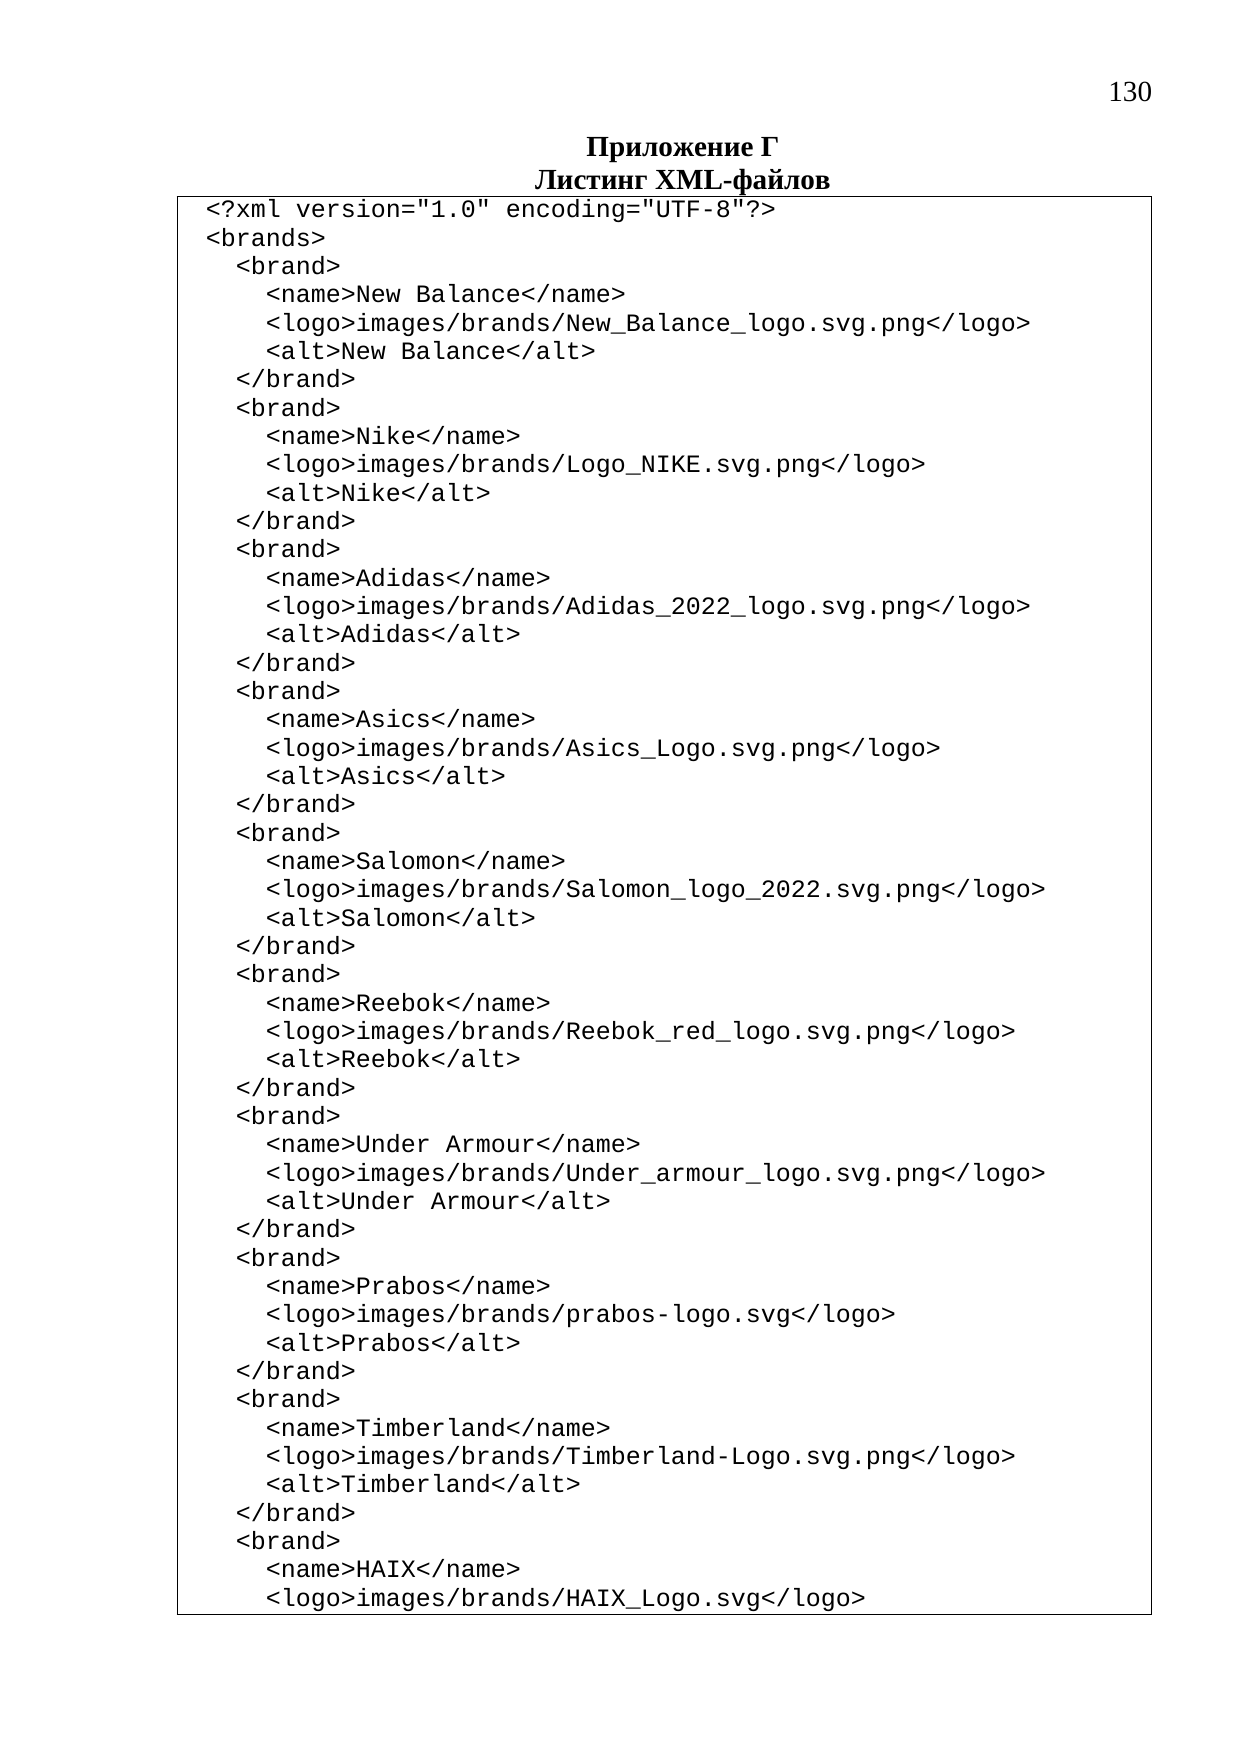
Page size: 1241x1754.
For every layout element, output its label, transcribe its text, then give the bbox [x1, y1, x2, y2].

text Листинг XML-файлов [177, 162, 1152, 196]
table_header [178, 197, 1151, 1614]
text Приложение Г [177, 129, 1152, 162]
